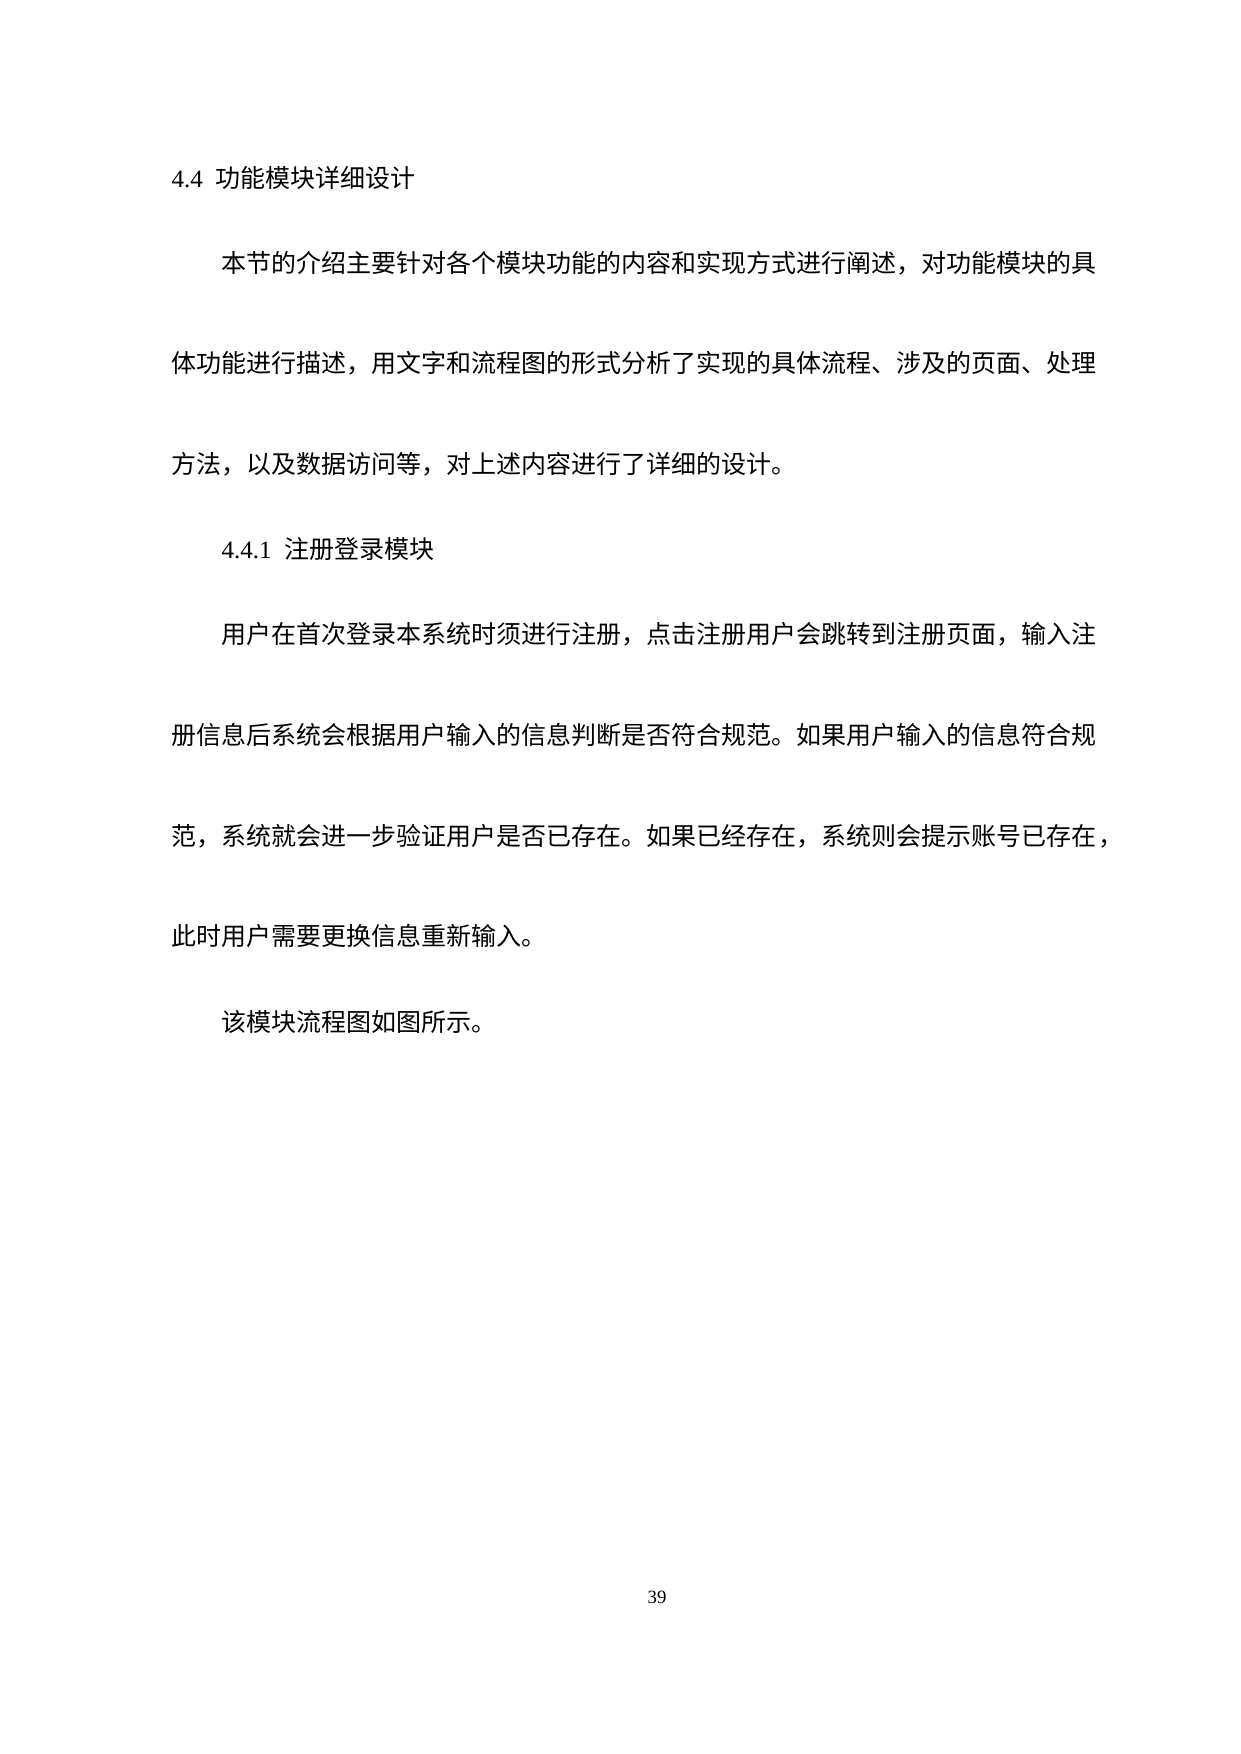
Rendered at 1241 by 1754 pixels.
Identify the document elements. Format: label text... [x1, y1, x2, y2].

text 该模块流程图如图所示。 [171, 987, 1098, 1054]
text 4.4.1 注册登录模块 [171, 514, 1098, 581]
text 用户在首次登录本系统时须进行注册，点击注册用户会跳转到注册页面，输入注册信息后系统会根据用户输入的信息判断是否符合规范。如果用户输入的信息符合规范，系统就会进一步验证用户是否已存在。如果已经存在，系统则会提示账号已存在，此时用户需要更换信息重新输入。 [171, 599, 1098, 968]
text 4.4 功能模块详细设计 [171, 143, 1098, 210]
text 本节的介绍主要针对各个模块功能的内容和实现方式进行阐述，对功能模块的具体功能进行描述，用文字和流程图的形式分析了实现的具体流程、涉及的页面、处理方法，以及数据访问等，对上述内容进行了详细的设计。 [171, 228, 1098, 496]
